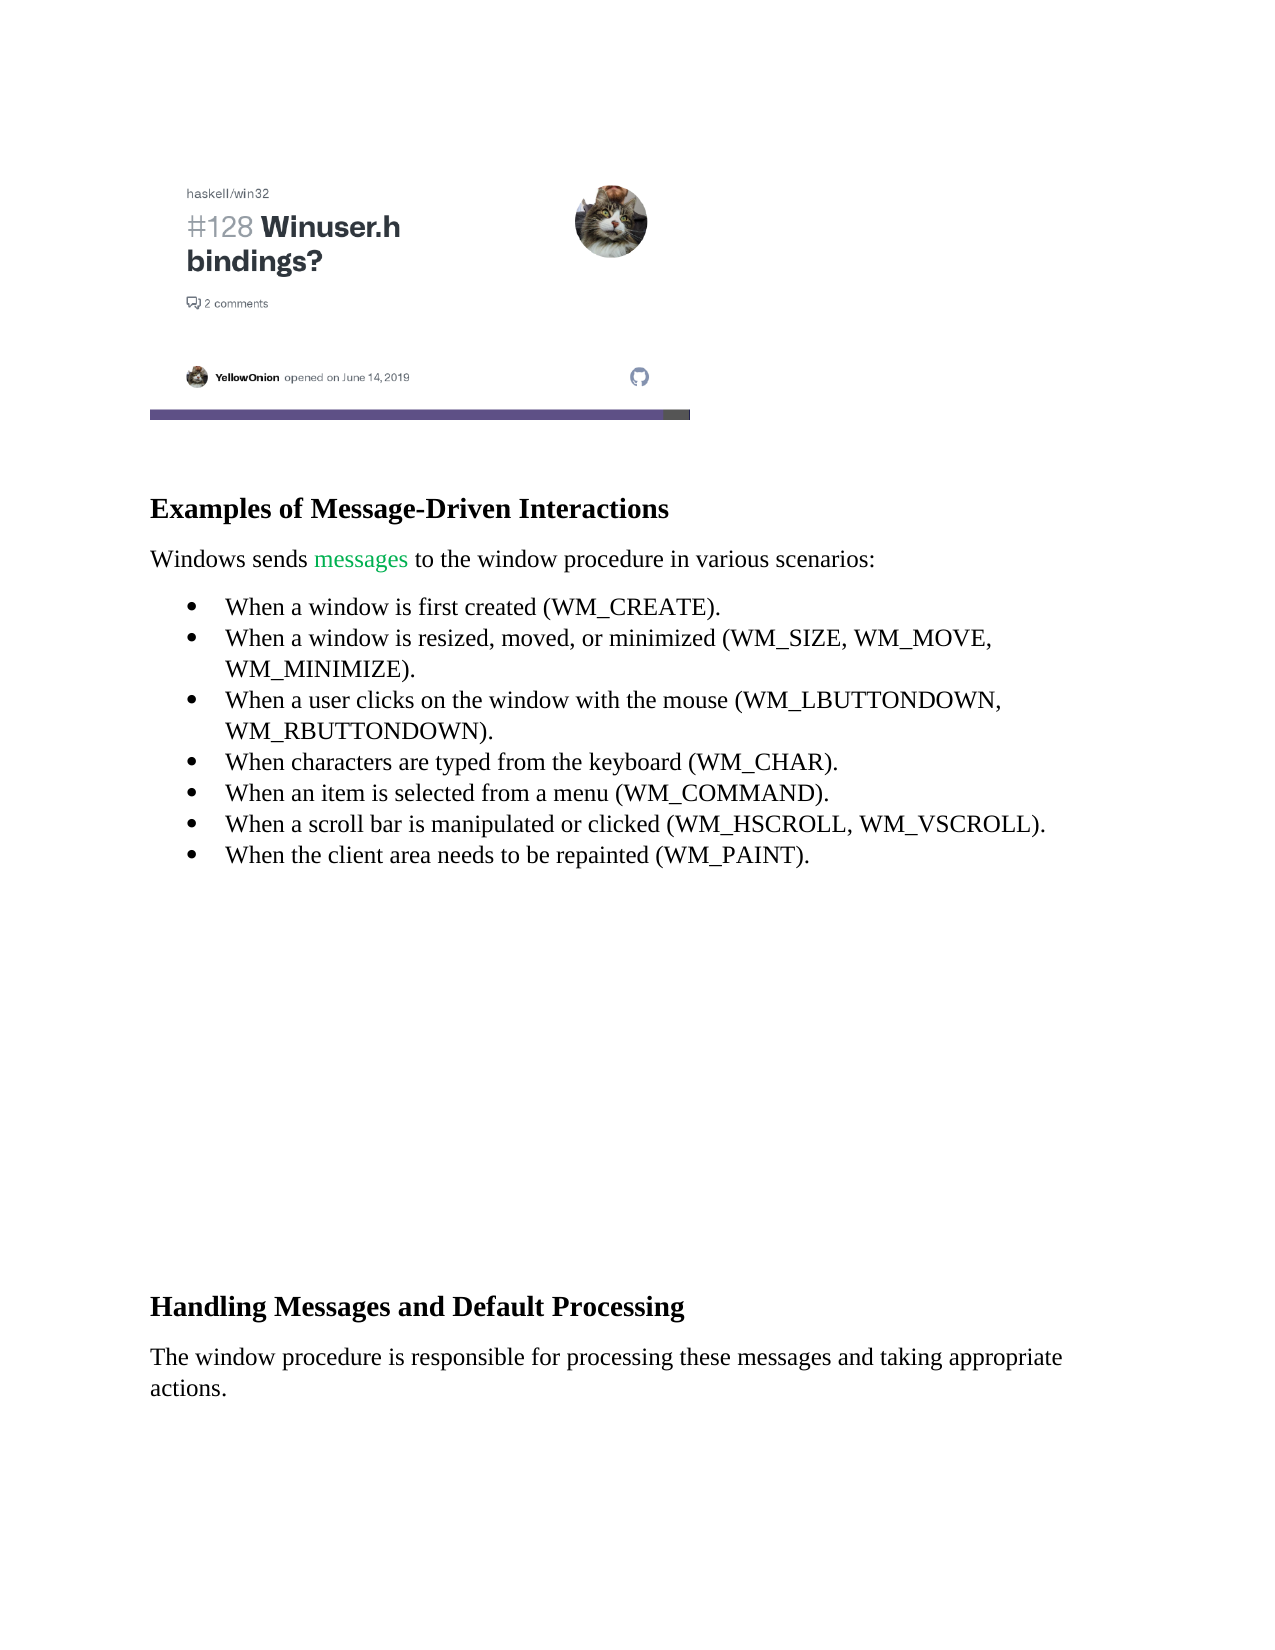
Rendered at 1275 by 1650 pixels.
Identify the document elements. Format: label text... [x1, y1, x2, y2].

list When characters are typed from the keyboard (WM_CHAR). [187, 747, 1125, 776]
text The window procedure is responsible for processing these messages and taking appropriate actions. [150, 1342, 1125, 1401]
list When a user clicks on the window with the mouse (WM_LBUTTONDOWN, WM_RBUTTONDOWN). [187, 685, 1125, 745]
list When a window is resized, moved, or minimized (WM_SIZE, WM_MOVE, WM_MINIMIZE). [187, 623, 1125, 683]
list When a window is first created (WM_CREATE). [187, 592, 1125, 621]
text Handling Messages and Default Processing [150, 1289, 1125, 1322]
text Windows sends messages to the window procedure in various scenarios: [150, 544, 1125, 573]
picture [150, 150, 690, 420]
list When the client area needs to be repainted (WM_PAINT). [187, 840, 1125, 869]
text Examples of Message-Driven Interactions [150, 491, 1125, 525]
list When an item is selected from a menu (WM_COMMAND). [187, 778, 1125, 807]
list When a scroll bar is manipulated or clicked (WM_HSCROLL, WM_VSCROLL). [187, 809, 1125, 838]
